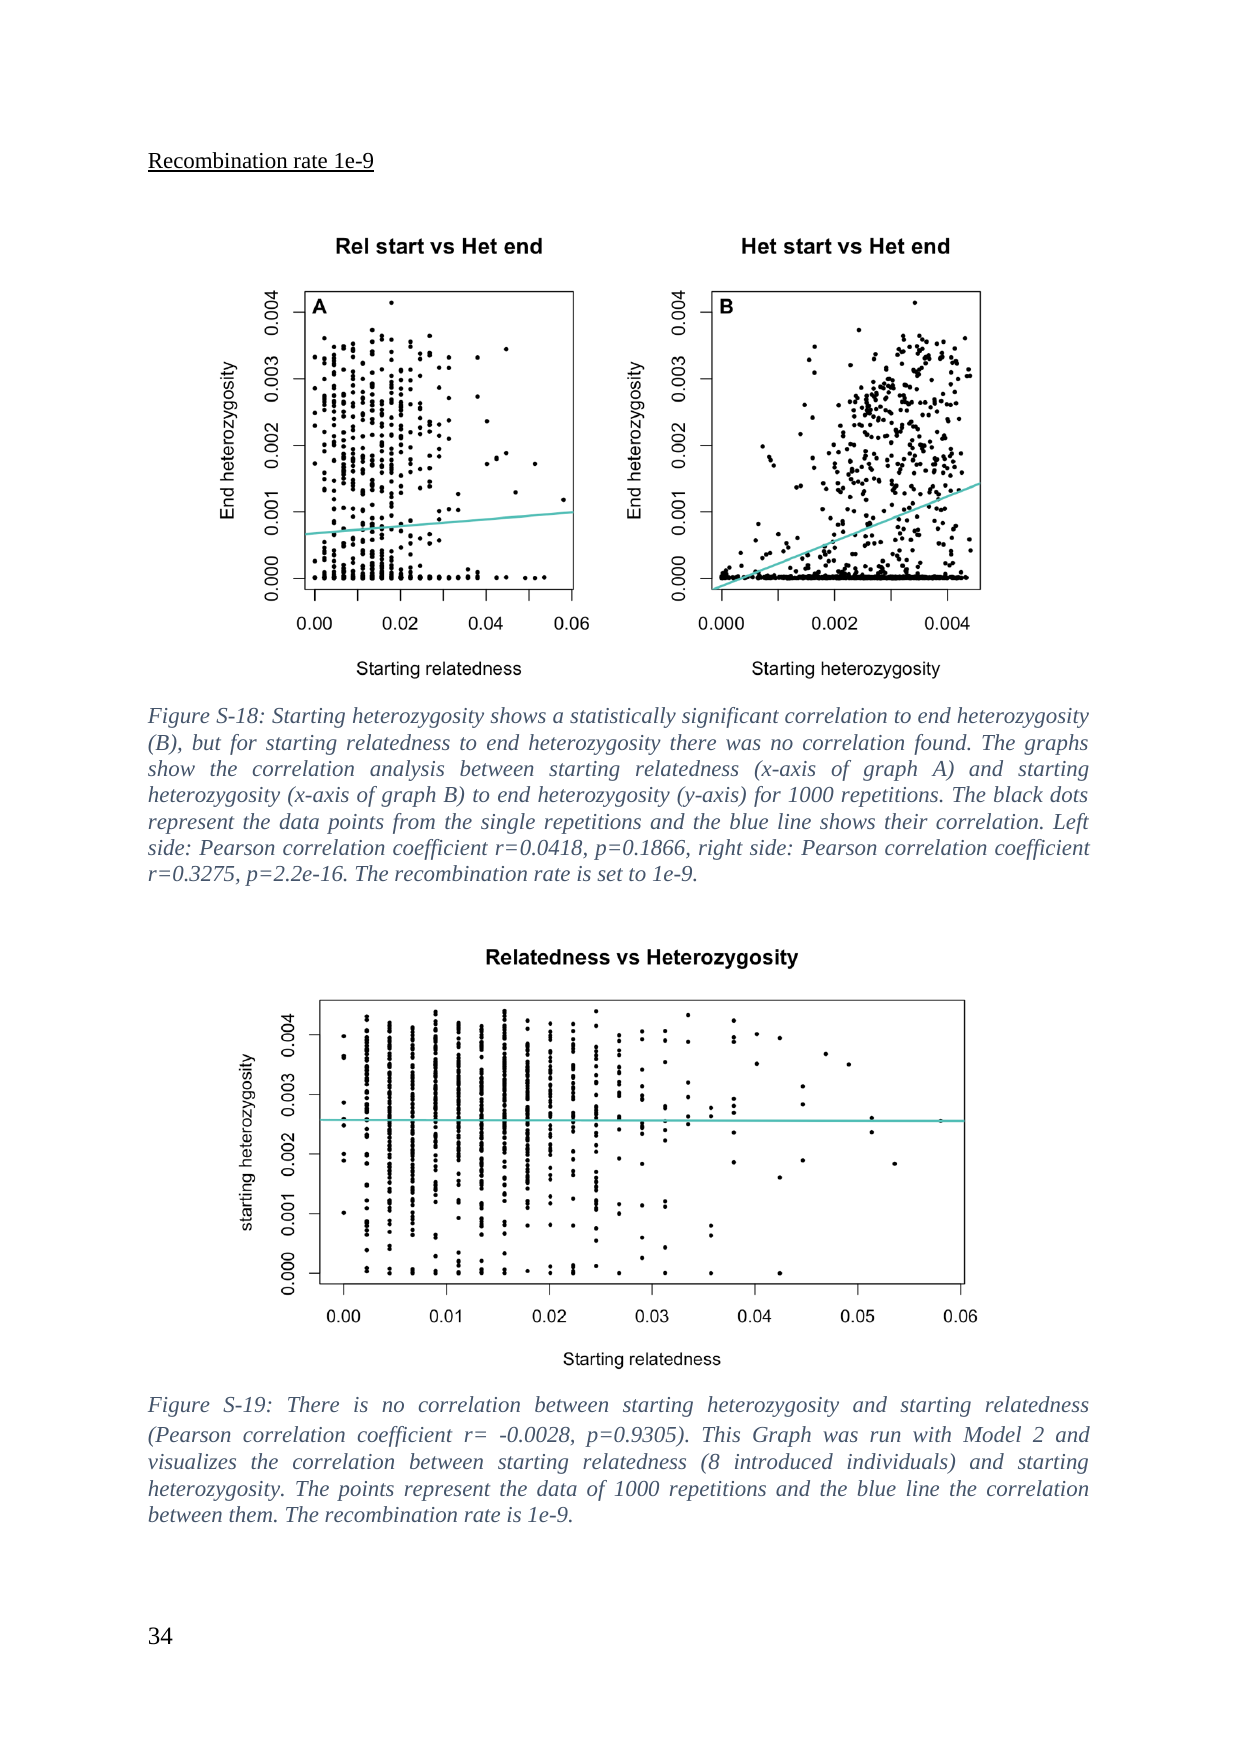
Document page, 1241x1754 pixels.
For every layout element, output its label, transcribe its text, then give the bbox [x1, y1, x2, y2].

text Recombination rate 1e-9 [148, 148, 1093, 174]
picture [213, 200, 1027, 703]
text Figure S-18: Starting heterozygosity shows a statistically significant correlation to end heterozygosity (B), but for starting relatedness to end heterozygosity there was no correlation found. The graphs show the correlation analysis between starting relatedness (x-axis of graph A) and starting heterozygosity (x-axis of graph B) to end heterozygosity (y-axis) for 1000 repetitions. The black dots represent the data points from the single repetitions and the blue line shows their correlation. Left side: Pearson correlation coefficient r=0.0418, p=0.1866, right side: Pearson correlation coefficient r=0.3275, p=2.2e-16. The recombination rate is set to 1e-9. [148, 702, 1093, 887]
text Figure S-19: There is no correlation between starting heterozygosity and starting relatedness (Pearson correlation coefficient r= -0.0028, p=0.9305). This Graph was run with Model 2 and visualizes the correlation between starting relatedness (8 introduced individuals) and starting heterozygosity. The points represent the data of 1000 repetitions and the blue line the correlation between them. The recombination rate is 1e-9. [148, 1391, 1093, 1527]
picture [232, 913, 1009, 1392]
